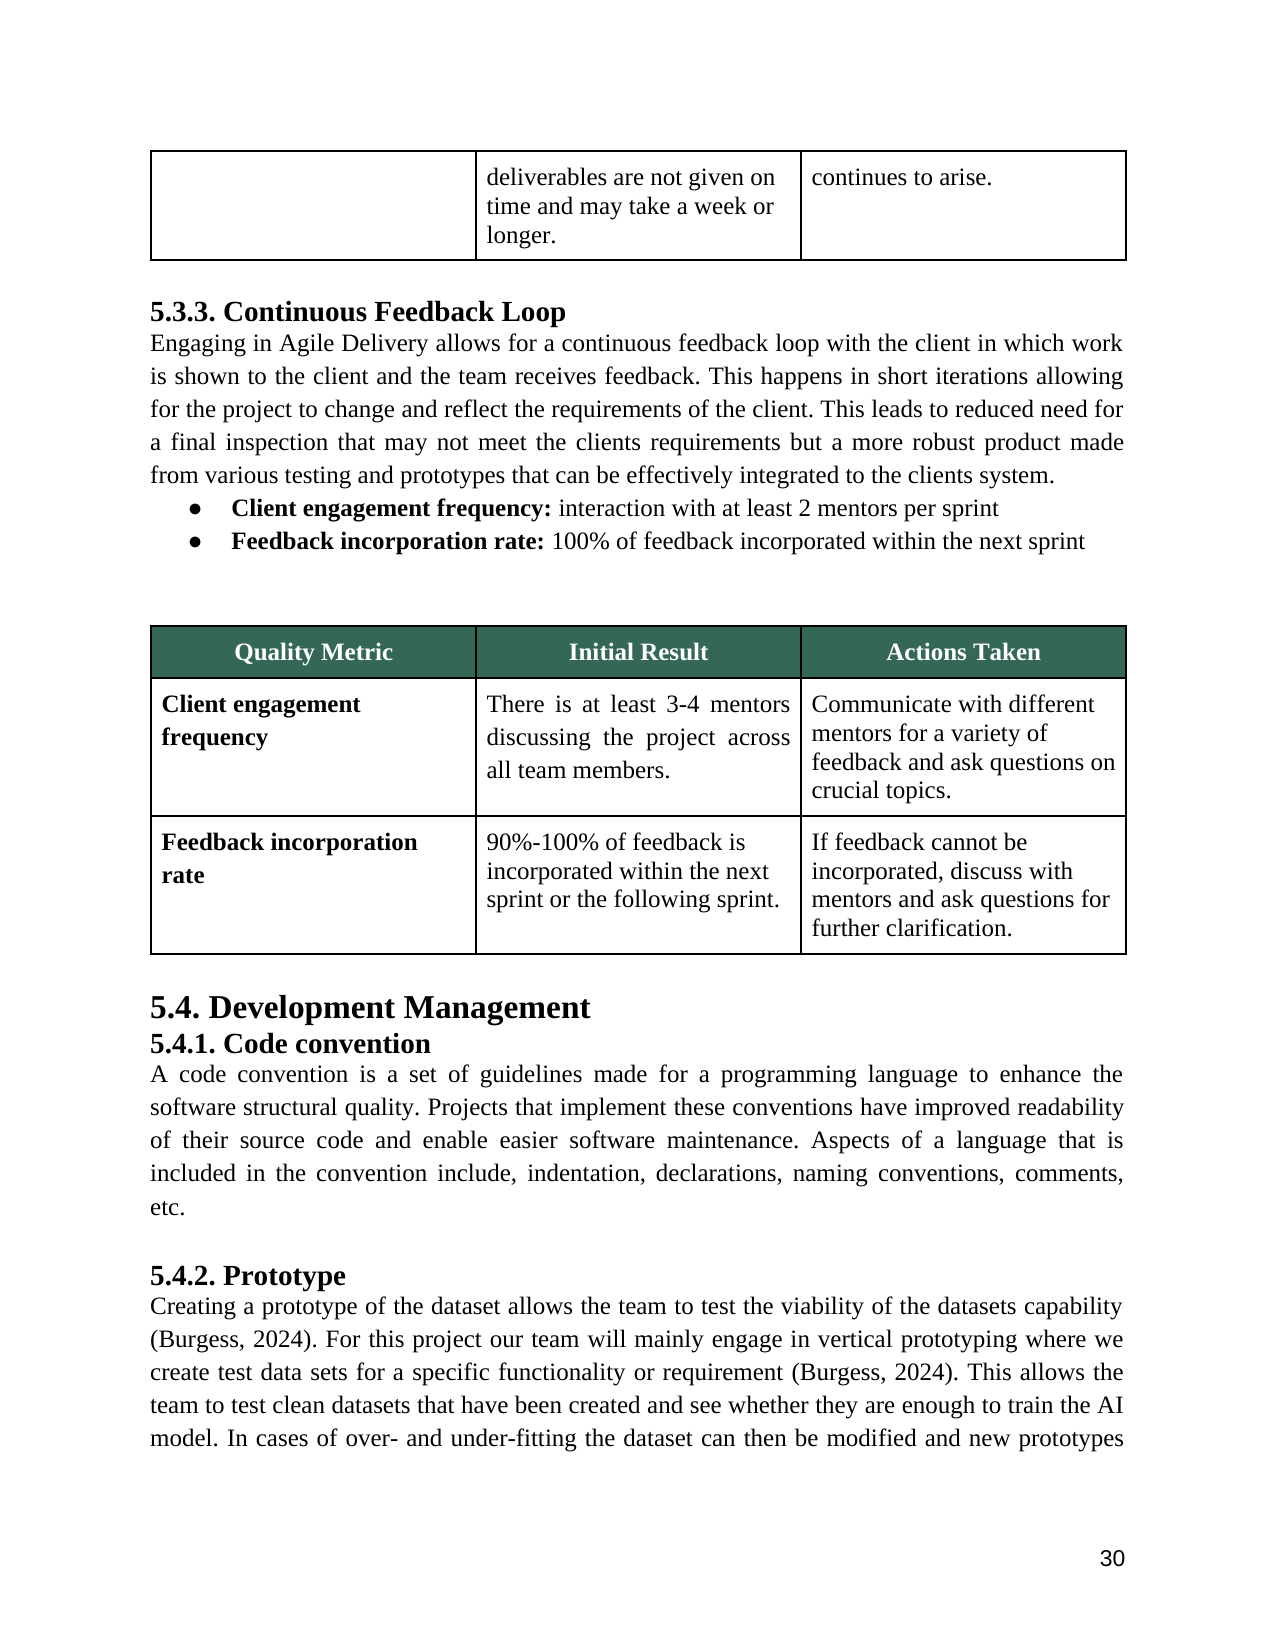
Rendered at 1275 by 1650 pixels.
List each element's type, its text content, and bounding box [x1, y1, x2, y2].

table_header Actions Taken [802, 627, 1125, 677]
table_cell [802, 152, 1125, 259]
table_cell Communicate with different mentors for a variety of feedback and ask questions on crucial topics. [802, 679, 1125, 814]
text Engaging in Agile Delivery allows for a continuous feedback loop with the client in which work is shown to the client and the team receives feedback. This happens in short iterations allowing for the project to change and reflect the requirements of the client. This leads to reduced need for a final inspection that may not meet the clients requirements but a more robust product made from various testing and prototypes that can be effectively integrated to the clients system. [150, 328, 1125, 489]
subtitle 5.4.2. Prototype [150, 1258, 1125, 1291]
table_cell If feedback cannot be incorporated, discuss with mentors and ask questions for further clarification. [802, 817, 1125, 952]
table_header Initial Result [477, 627, 800, 677]
text A code convention is a set of guidelines made for a programming language to enhance the software structural quality. Projects that implement these conventions have improved readability of their source code and enable easier software maintenance. Aspects of a language that is included in the convention include, indentation, declarations, naming conventions, comments, etc. [150, 1059, 1125, 1220]
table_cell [477, 152, 800, 259]
subtitle 5.4. Development Management [150, 988, 1125, 1026]
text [150, 1291, 1125, 1452]
list Client engagement frequency: interaction with at least 2 mentors per sprint [187, 493, 1125, 522]
table_cell There is at least 3-4 mentors discussing the project across all team members. [477, 679, 800, 814]
table_cell Client engagement frequency [152, 679, 475, 814]
table_cell 90%-100% of feedback is incorporated within the next sprint or the following sprint. [477, 817, 800, 952]
subtitle 5.4.1. Code convention [150, 1026, 1125, 1059]
table_cell Feedback incorporation rate [152, 817, 475, 952]
table_header Quality Metric [152, 627, 475, 677]
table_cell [152, 152, 475, 259]
list Feedback incorporation rate: 100% of feedback incorporated within the next sprint [187, 526, 1125, 555]
subtitle 5.3.3. Continuous Feedback Loop [150, 294, 1125, 328]
